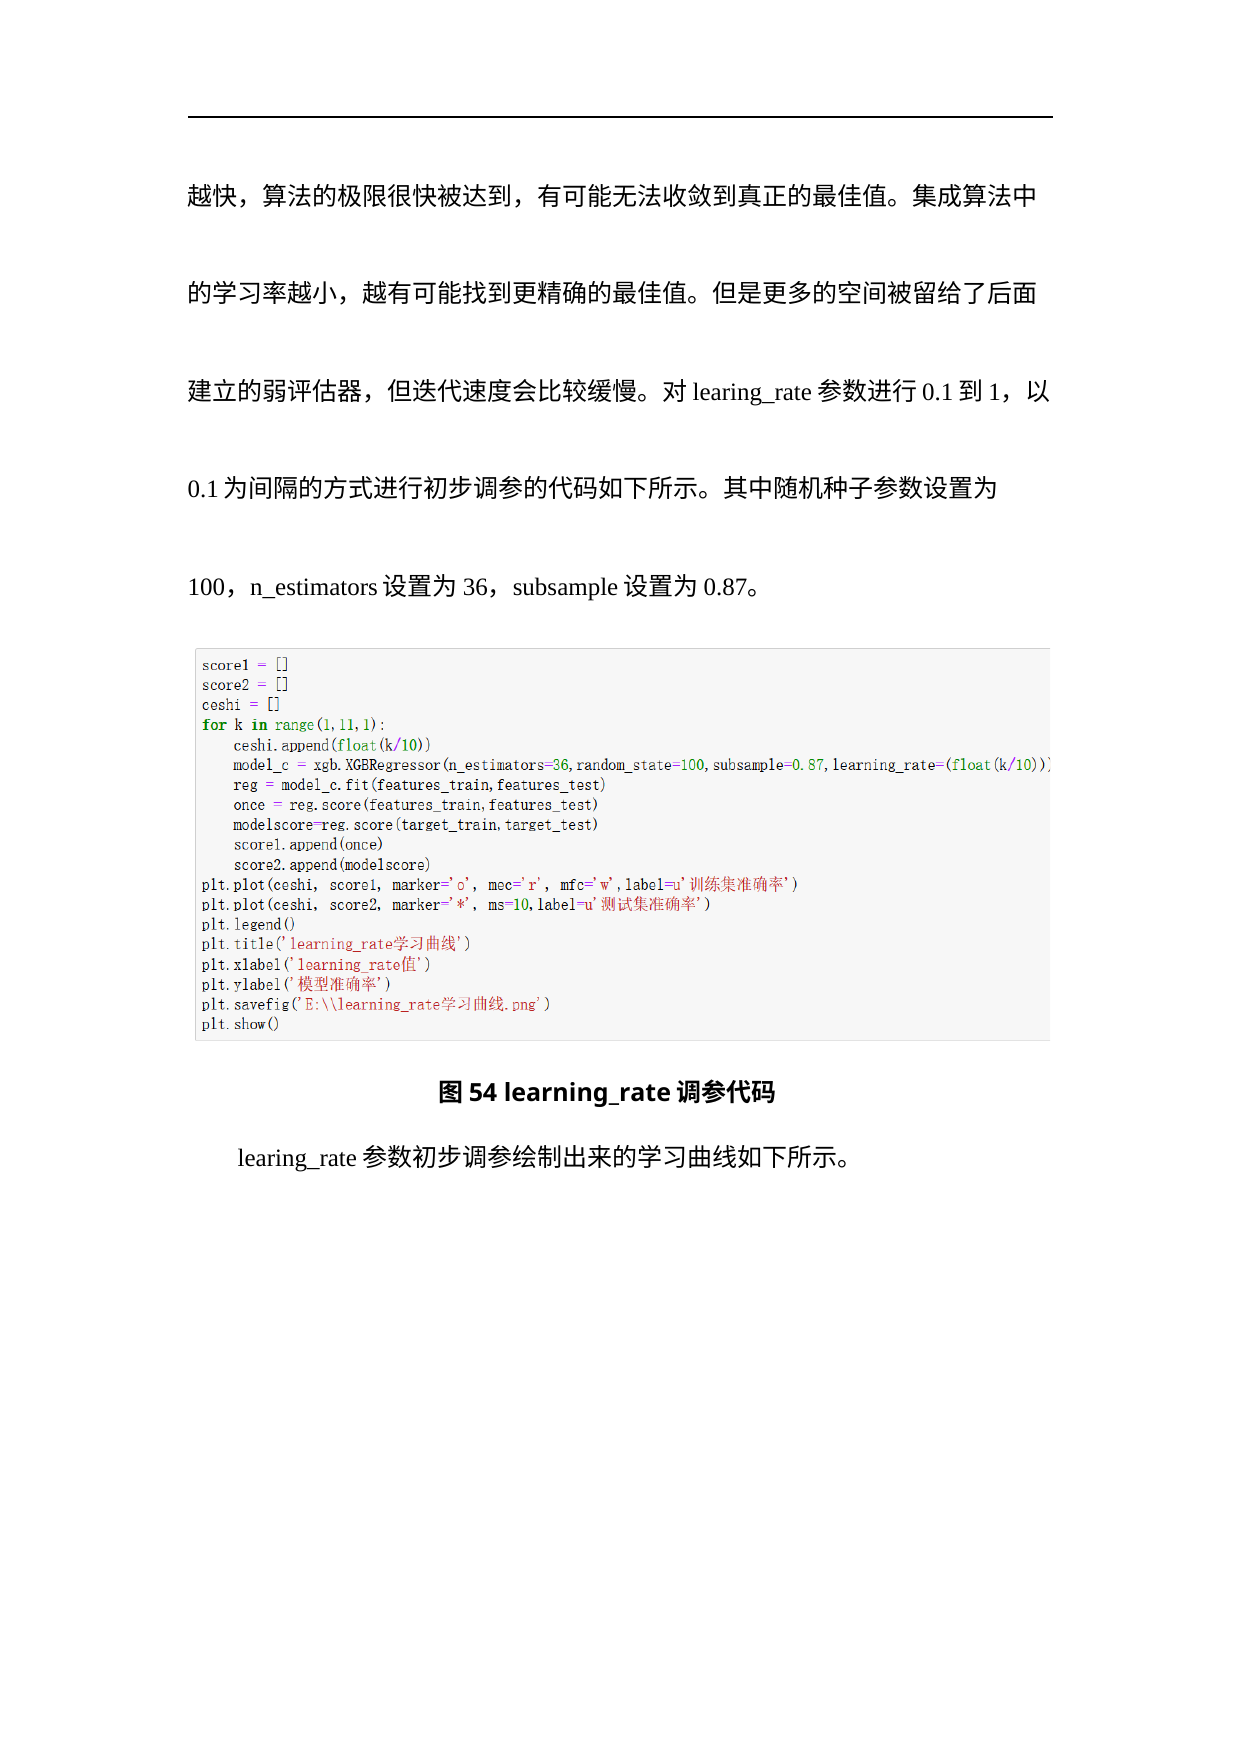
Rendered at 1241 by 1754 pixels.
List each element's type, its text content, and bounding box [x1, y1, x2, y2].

text learing_rate参数初步调参绘制出来的学习曲线如下所示。 [187, 1123, 1053, 1188]
picture [187, 646, 1051, 1047]
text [187, 162, 1053, 617]
text 图54 learning_rate调参代码 [187, 1058, 1053, 1123]
